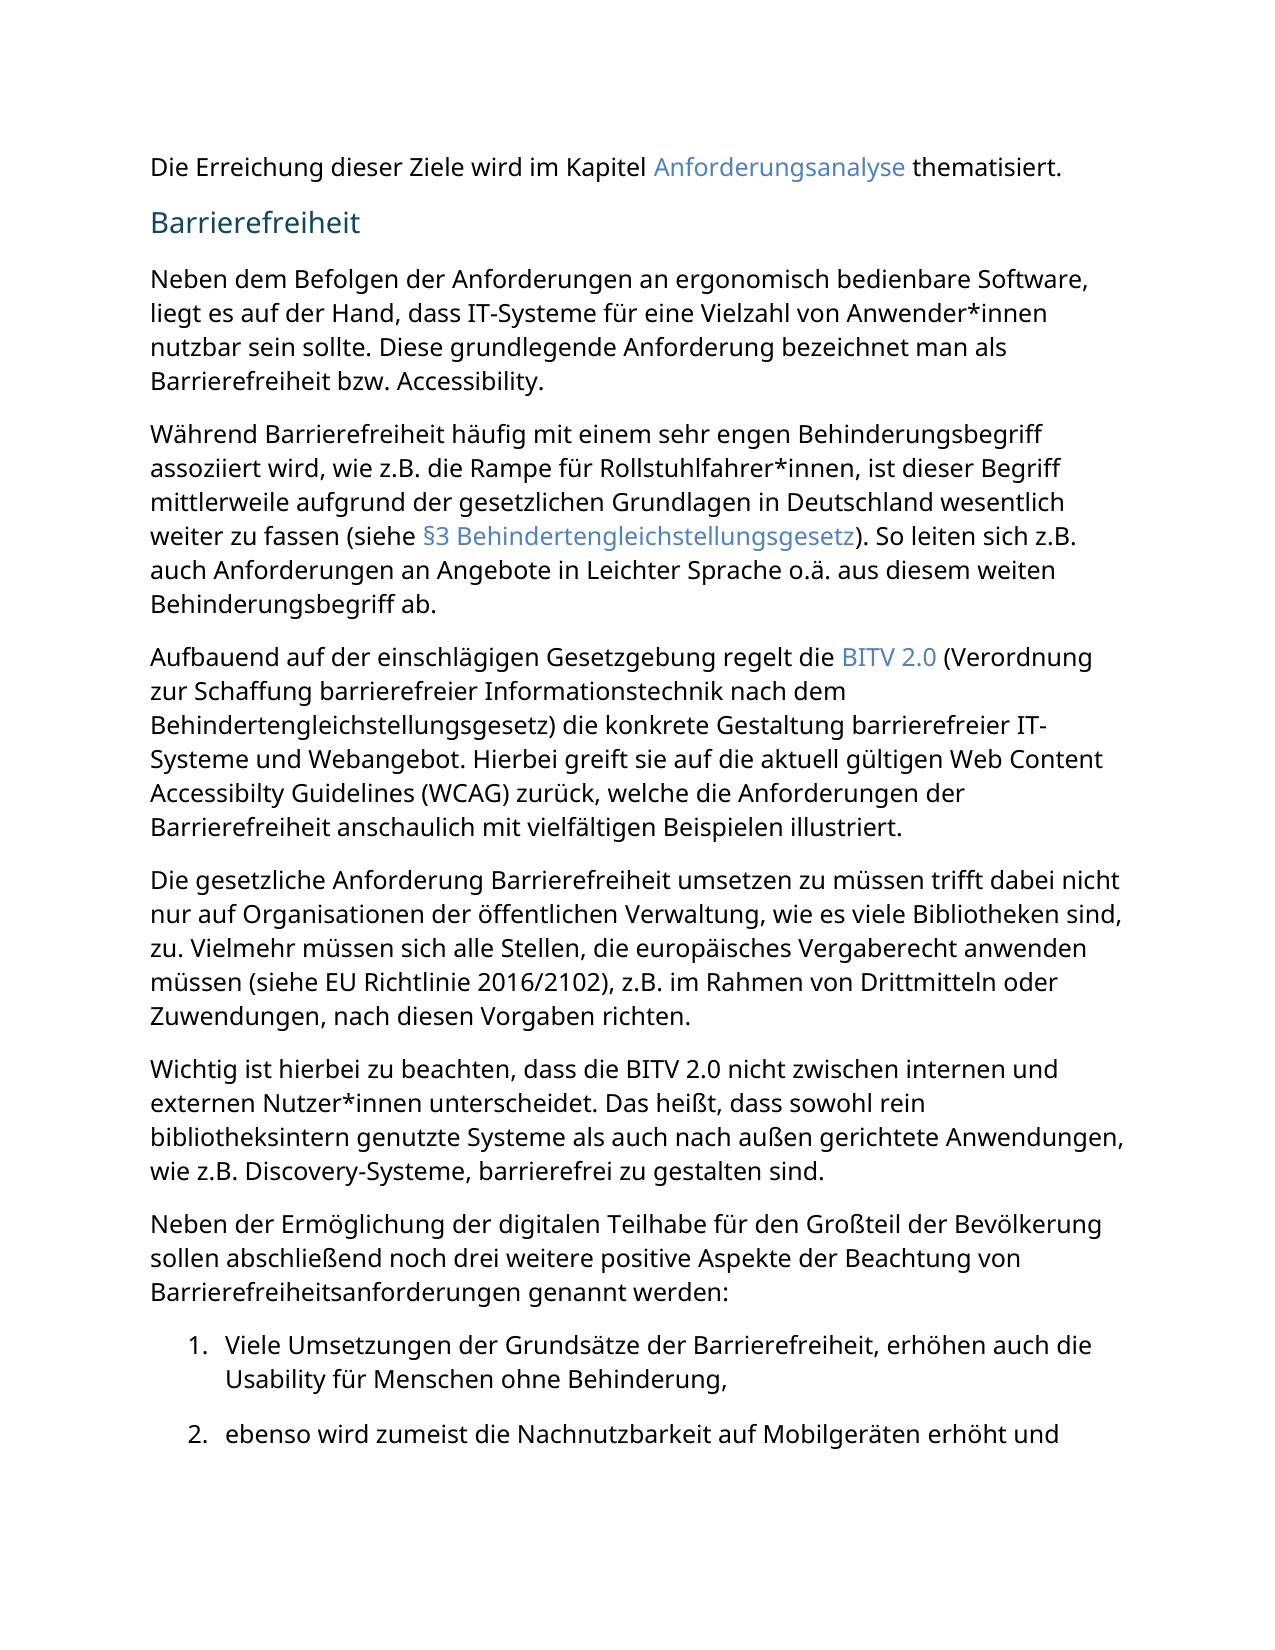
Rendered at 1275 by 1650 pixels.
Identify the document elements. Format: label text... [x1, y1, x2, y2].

text Neben dem Befolgen der Anforderungen an ergonomisch bedienbare Software, liegt es auf der Hand, dass IT-Systeme für eine Vielzahl von Anwender*innen nutzbar sein sollte. Diese grundlegende Anforderung bezeichnet man als Barrierefreiheit bzw. Accessibility. [150, 261, 1125, 397]
text Aufbauend auf der einschlägigen Gesetzgebung regelt die BITV 2.0 (Verordnung zur Schaffung barrierefreier Informationstechnik nach dem Behindertengleichstellungsgesetz) die konkrete Gestaltung barrierefreier IT-Systeme und Webangebot. Hierbei greift sie auf die aktuell gültigen Web Content Accessibilty Guidelines (WCAG) zurück, welche die Anforderungen der Barrierefreiheit anschaulich mit vielfältigen Beispielen illustriert. [150, 639, 1125, 844]
text Während Barrierefreiheit häufig mit einem sehr engen Behinderungsbegriff assoziiert wird, wie z.B. die Rampe für Rollstuhlfahrer*innen, ist dieser Begriff mittlerweile aufgrund der gesetzlichen Grundlagen in Deutschland wesentlich weiter zu fassen (siehe §3 Behindertengleichstellungsgesetz). So leiten sich z.B. auch Anforderungen an Angebote in Leichter Sprache o.ä. aus diesem weiten Behinderungsbegriff ab. [150, 416, 1125, 621]
text Neben der Ermöglichung der digitalen Teilhabe für den Großteil der Bevölkerung sollen abschließend noch drei weitere positive Aspekte der Beachtung von Barrierefreiheitsanforderungen genannt werden: [150, 1207, 1125, 1309]
text Die Erreichung dieser Ziele wird im Kapitel Anforderungsanalyse thematisiert. [150, 150, 1125, 184]
subtitle Barrierefreiheit [150, 203, 1125, 242]
list Viele Umsetzungen der Grundsätze der Barrierefreiheit, erhöhen auch die Usability für Menschen ohne Behinderung, [187, 1327, 1125, 1396]
list ebenso wird zumeist die Nachnutzbarkeit auf Mobilgeräten erhöht und [187, 1416, 1125, 1451]
text Wichtig ist hierbei zu beachten, dass die BITV 2.0 nicht zwischen internen und externen Nutzer*innen unterscheidet. Das heißt, dass sowohl rein bibliotheksintern genutzte Systeme als auch nach außen gerichtete Anwendungen, wie z.B. Discovery-Systeme, barrierefrei zu gestalten sind. [150, 1052, 1125, 1188]
text Die gesetzliche Anforderung Barrierefreiheit umsetzen zu müssen trifft dabei nicht nur auf Organisationen der öffentlichen Verwaltung, wie es viele Bibliotheken sind, zu. Vielmehr müssen sich alle Stellen, die europäisches Vergaberecht anwenden müssen (siehe EU Richtlinie 2016/2102), z.B. im Rahmen von Drittmitteln oder Zuwendungen, nach diesen Vorgaben richten. [150, 862, 1125, 1033]
